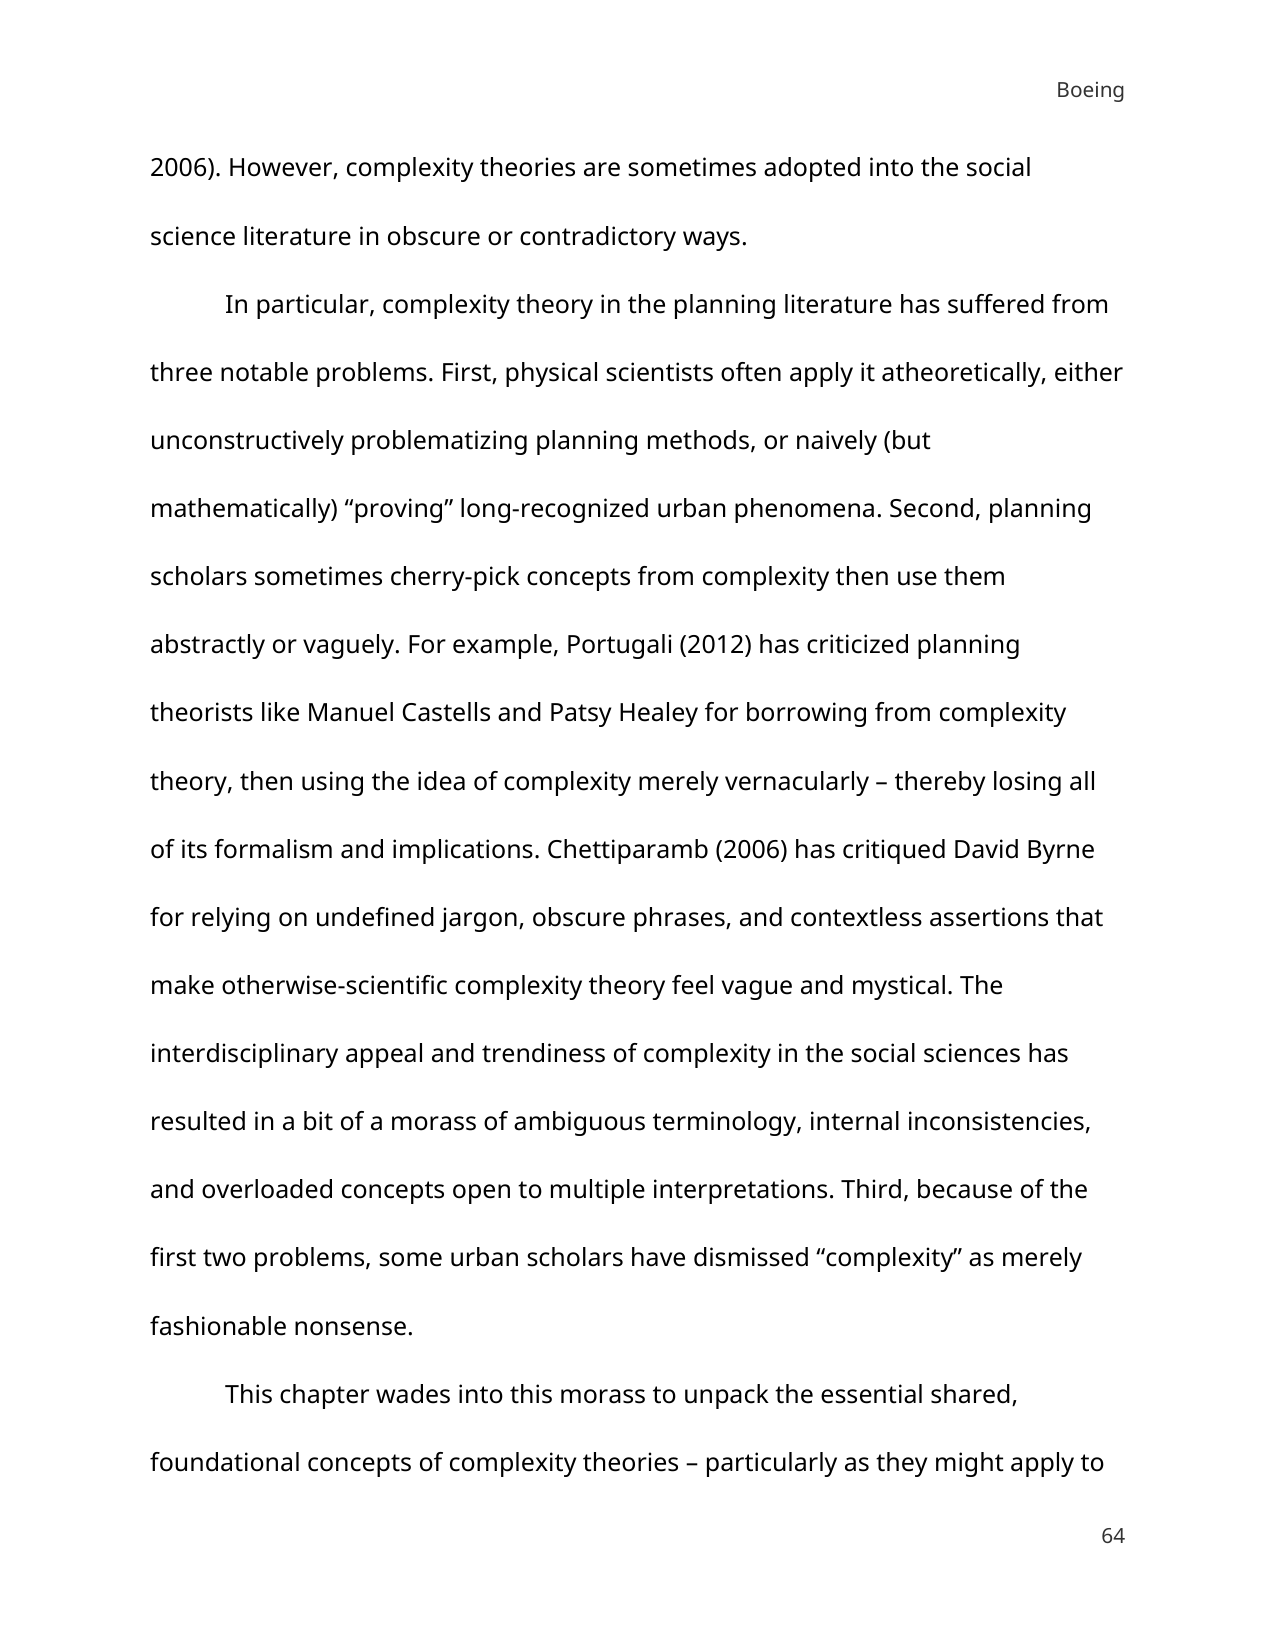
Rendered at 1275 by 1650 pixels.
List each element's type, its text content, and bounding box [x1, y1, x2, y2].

text In particular, complexity theory in the planning literature has suffered from three notable problems. First, physical scientists often apply it atheoretically, either unconstructively problematizing planning methods, or naively (but mathematically) “proving” long-recognized urban phenomena. Second, planning scholars sometimes cherry-pick concepts from complexity then use them abstractly or vaguely. For example, Portugali (2012) has criticized planning theorists like Manuel Castells and Patsy Healey for borrowing from complexity theory, then using the idea of complexity merely vernacularly – thereby losing all of its formalism and implications. Chettiparamb (2006) has critiqued David Byrne for relying on undefined jargon, obscure phrases, and contextless assertions that make otherwise-scientific complexity theory feel vague and mystical. The interdisciplinary appeal and trendiness of complexity in the social sciences has resulted in a bit of a morass of ambiguous terminology, internal inconsistencies, and overloaded concepts open to multiple interpretations. Third, because of the first two problems, some urban scholars have dismissed “complexity” as merely fashionable nonsense. [150, 286, 1125, 1342]
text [150, 150, 1125, 252]
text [150, 1376, 1125, 1478]
